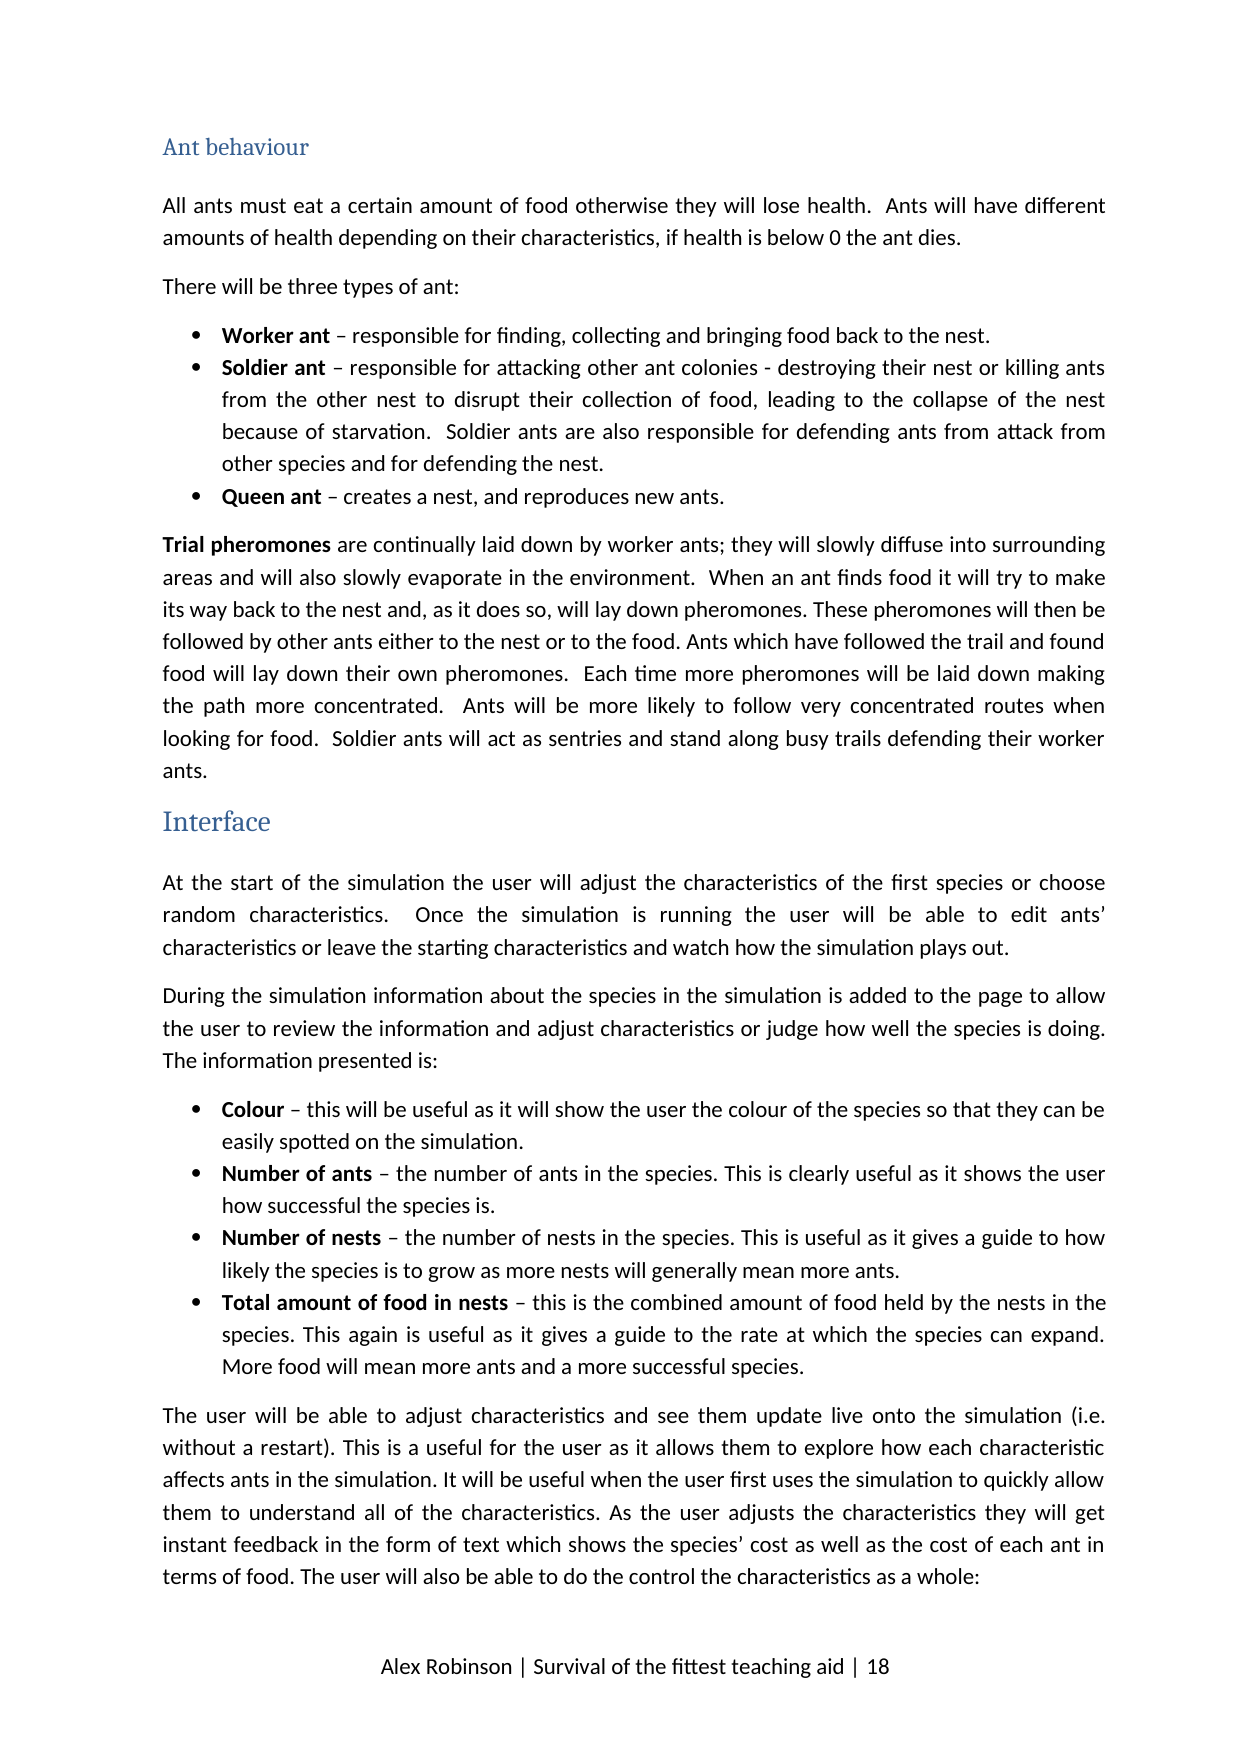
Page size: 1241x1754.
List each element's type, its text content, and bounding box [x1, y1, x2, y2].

list Queen ant – creates a nest, and reproduces new ants. [192, 482, 1107, 510]
text During the simulation information about the species in the simulation is added to the page to allow the user to review the information and adjust characteristics or judge how well the species is doing. The information presented is: [162, 982, 1107, 1074]
text All ants must eat a certain amount of food otherwise they will lose health. Ants will have different amounts of health depending on their characteristics, if health is below 0 the ant dies. [162, 191, 1107, 251]
list Number of ants – the number of ants in the species. This is clearly useful as it shows the user how successful the species is. [192, 1159, 1107, 1219]
list Total amount of food in nests – this is the combined amount of food held by the nests in the species. This again is useful as it gives a guide to the rate at which the species can expand. More food will mean more ants and a more successful species. [192, 1288, 1107, 1380]
text Trial pheromones are continually laid down by worker ants; they will slowly diffuse into surrounding areas and will also slowly evaporate in the environment. When an ant finds food it will try to make its way back to the nest and, as it does so, will lay down pheromones. These pheromones will then be followed by other ants either to the nest or to the food. Ants which have followed the trail and found food will lay down their own pheromones. Each time more pheromones will be laid down making the path more concentrated. Ants will be more likely to follow very concentrated routes when looking for food. Soldier ants will act as sentries and stand along busy trails defending their worker ants. [162, 531, 1107, 784]
text There will be three types of ant: [162, 272, 1107, 300]
list Worker ant – responsible for finding, collecting and bringing food back to the nest. [192, 321, 1107, 349]
text At the start of the simulation the user will adjust the characteristics of the first species or choose random characteristics. Once the simulation is running the user will be able to edit ants’ characteristics or leave the starting characteristics and watch how the simulation plays out. [162, 868, 1107, 961]
subtitle Interface [162, 805, 1107, 838]
list Colour – this will be useful as it will show the user the colour of the species so that they can be easily spotted on the simulation. [192, 1095, 1107, 1155]
list Number of nests – the number of nests in the species. This is useful as it gives a guide to how likely the species is to grow as more nests will generally mean more ants. [192, 1223, 1107, 1284]
list Soldier ant – responsible for attacking other ant colonies - destroying their nest or killing ants from the other nest to disrupt their collection of food, leading to the collapse of the nest because of starvation. Soldier ants are also responsible for defending ants from attack from other species and for defending the nest. [192, 353, 1107, 478]
subtitle Ant behaviour [162, 133, 1107, 162]
text The user will be able to adjust characteristics and see them update live onto the simulation (i.e. without a restart). This is a useful for the user as it allows them to explore how each characteristic affects ants in the simulation. It will be useful when the user first uses the simulation to quickly allow them to understand all of the characteristics. As the user adjusts the characteristics they will get instant feedback in the form of text which shows the species’ cost as well as the cost of each ant in terms of food. The user will also be able to do the control the characteristics as a whole: [162, 1401, 1107, 1590]
